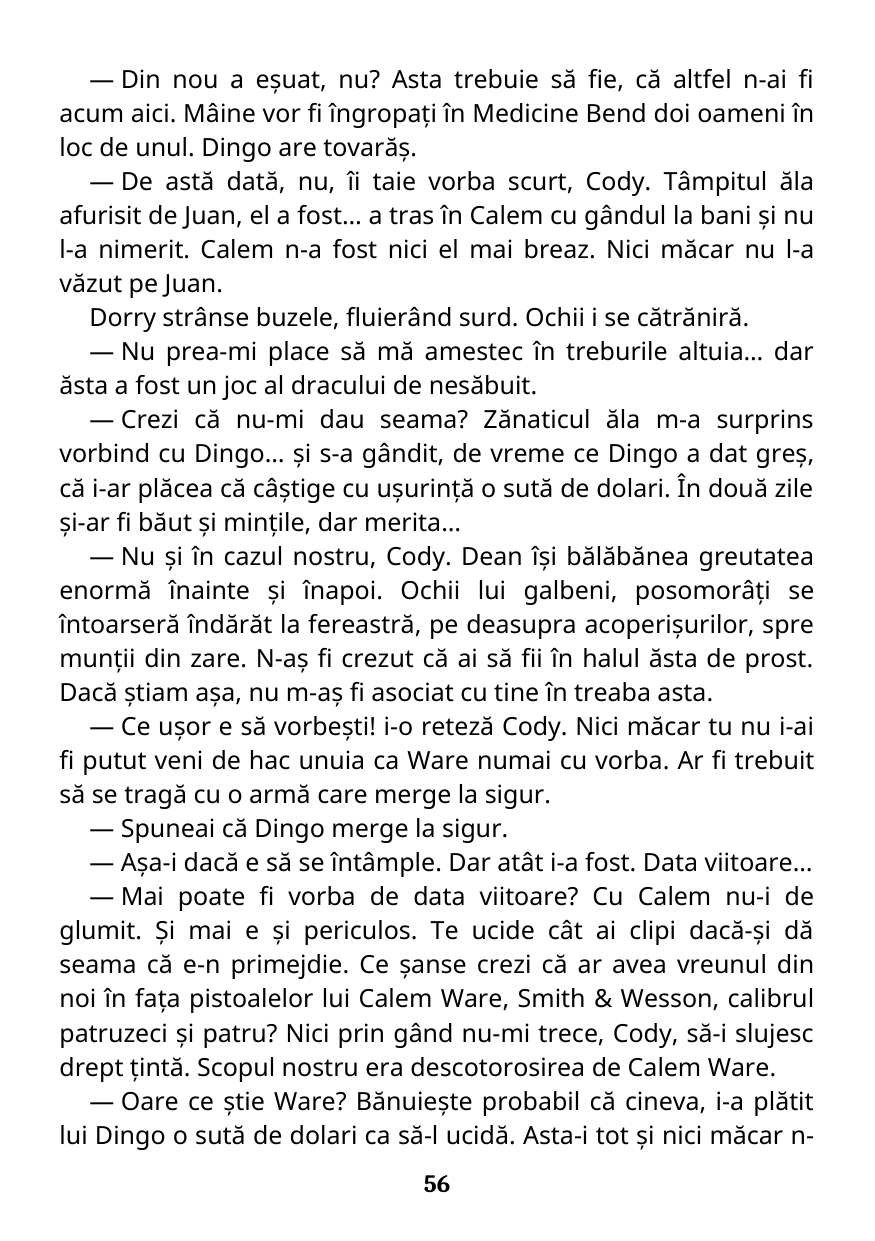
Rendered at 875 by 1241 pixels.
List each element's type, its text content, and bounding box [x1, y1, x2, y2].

text — Din nou a eşuat, nu? Asta trebuie să fie, că altfel n-ai fi acum aici. Mâine vor fi îngropaţi în Medicine Bend doi oameni în loc de unul. Dingo are tovarăş. [59, 61, 815, 164]
text — De astă dată, nu, îi taie vorba scurt, Cody. Tâmpitul ăla afurisit de Juan, el a fost… a tras în Calem cu gândul la bani şi nu l-a nimerit. Calem n-a fost nici el mai breaz. Nici măcar nu l-a văzut pe Juan. [59, 164, 815, 300]
text — Mai poate fi vorba de data viitoare? Cu Calem nu-i de glumit. Şi mai e şi periculos. Te ucide cât ai clipi dacă-şi dă seama că e-n primejdie. Ce şanse crezi că ar avea vreunul din noi în faţa pistoalelor lui Calem Ware, Smith & Wesson, calibrul patruzeci şi patru? Nici prin gând nu-mi trece, Cody, să-i slujesc drept ţintă. Scopul nostru era descotorosirea de Calem Ware. [59, 879, 815, 1083]
text — Nu şi în cazul nostru, Cody. Dean îşi bălăbănea greutatea enormă înainte şi înapoi. Ochii lui galbeni, posomorâţi se întoarseră îndărăt la fereastră, pe deasupra acoperişurilor, spre munţii din zare. N-aş fi crezut că ai să fii în halul ăsta de prost. Dacă ştiam aşa, nu m-aş fi asociat cu tine în treaba asta. [59, 538, 815, 709]
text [59, 1083, 815, 1151]
text — Crezi că nu-mi dau seama? Zănaticul ăla m-a surprins vorbind cu Dingo… şi s-a gândit, de vreme ce Dingo a dat greş, că i-ar plăcea că câştige cu uşurinţă o sută de dolari. În două zile şi-ar fi băut şi minţile, dar merita… [59, 402, 815, 538]
text — Nu prea-mi place să mă amestec în treburile altuia… dar ăsta a fost un joc al dracului de nesăbuit. [59, 334, 815, 402]
text — Spuneai că Dingo merge la sigur. [59, 811, 815, 845]
text Dorry strânse buzele, fluierând surd. Ochii i se cătrăniră. [59, 300, 815, 334]
text — Ce uşor e să vorbeşti! i-o reteză Cody. Nici măcar tu nu i-ai fi putut veni de hac unuia ca Ware numai cu vorba. Ar fi trebuit să se tragă cu o armă care merge la sigur. [59, 709, 815, 811]
text — Aşa-i dacă e să se întâmple. Dar atât i-a fost. Data viitoare… [59, 845, 815, 879]
